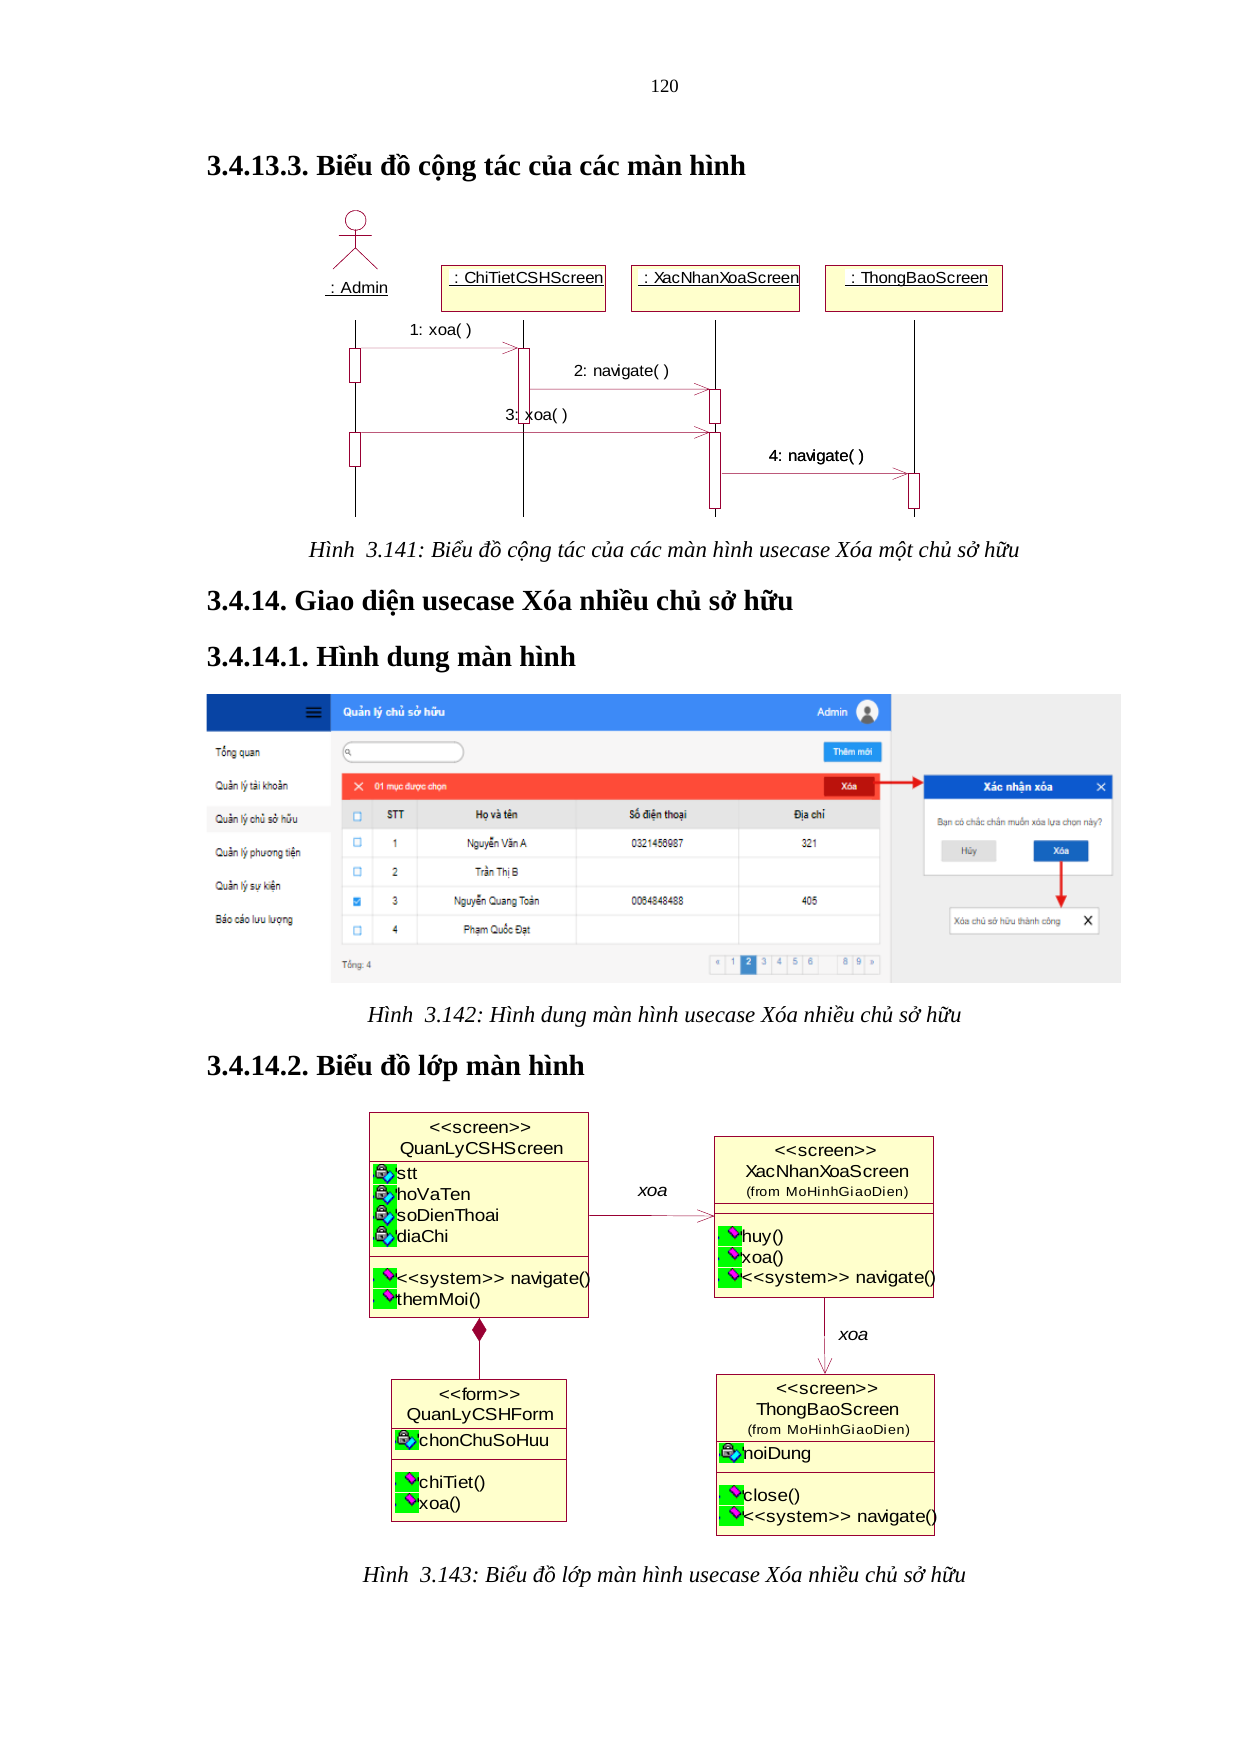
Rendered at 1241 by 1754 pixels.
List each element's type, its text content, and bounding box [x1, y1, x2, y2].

text Hình 3.138: Biểu đồ cộng tác của các màn hình usecase Xóa một chủ sở hữu [207, 536, 1122, 562]
subtitle 3.4.14.1. Hình dung màn hình [207, 639, 1122, 672]
subtitle 3.4.14.2. Biểu đồ lớp màn hình [207, 1048, 1122, 1082]
picture [206, 694, 1121, 983]
subtitle 3.4.13.3. Biểu đồ cộng tác của các màn hình [207, 148, 1122, 181]
text Hình 3.140: Biểu đồ lớp màn hình usecase Xóa nhiều chủ sở hữu [207, 1561, 1122, 1587]
text Hình 3.139: Hình dung màn hình usecase Xóa nhiều chủ sở hữu [207, 1001, 1122, 1028]
subtitle 3.4.14. Giao diện usecase Xóa nhiều chủ sở hữu [207, 583, 1122, 616]
